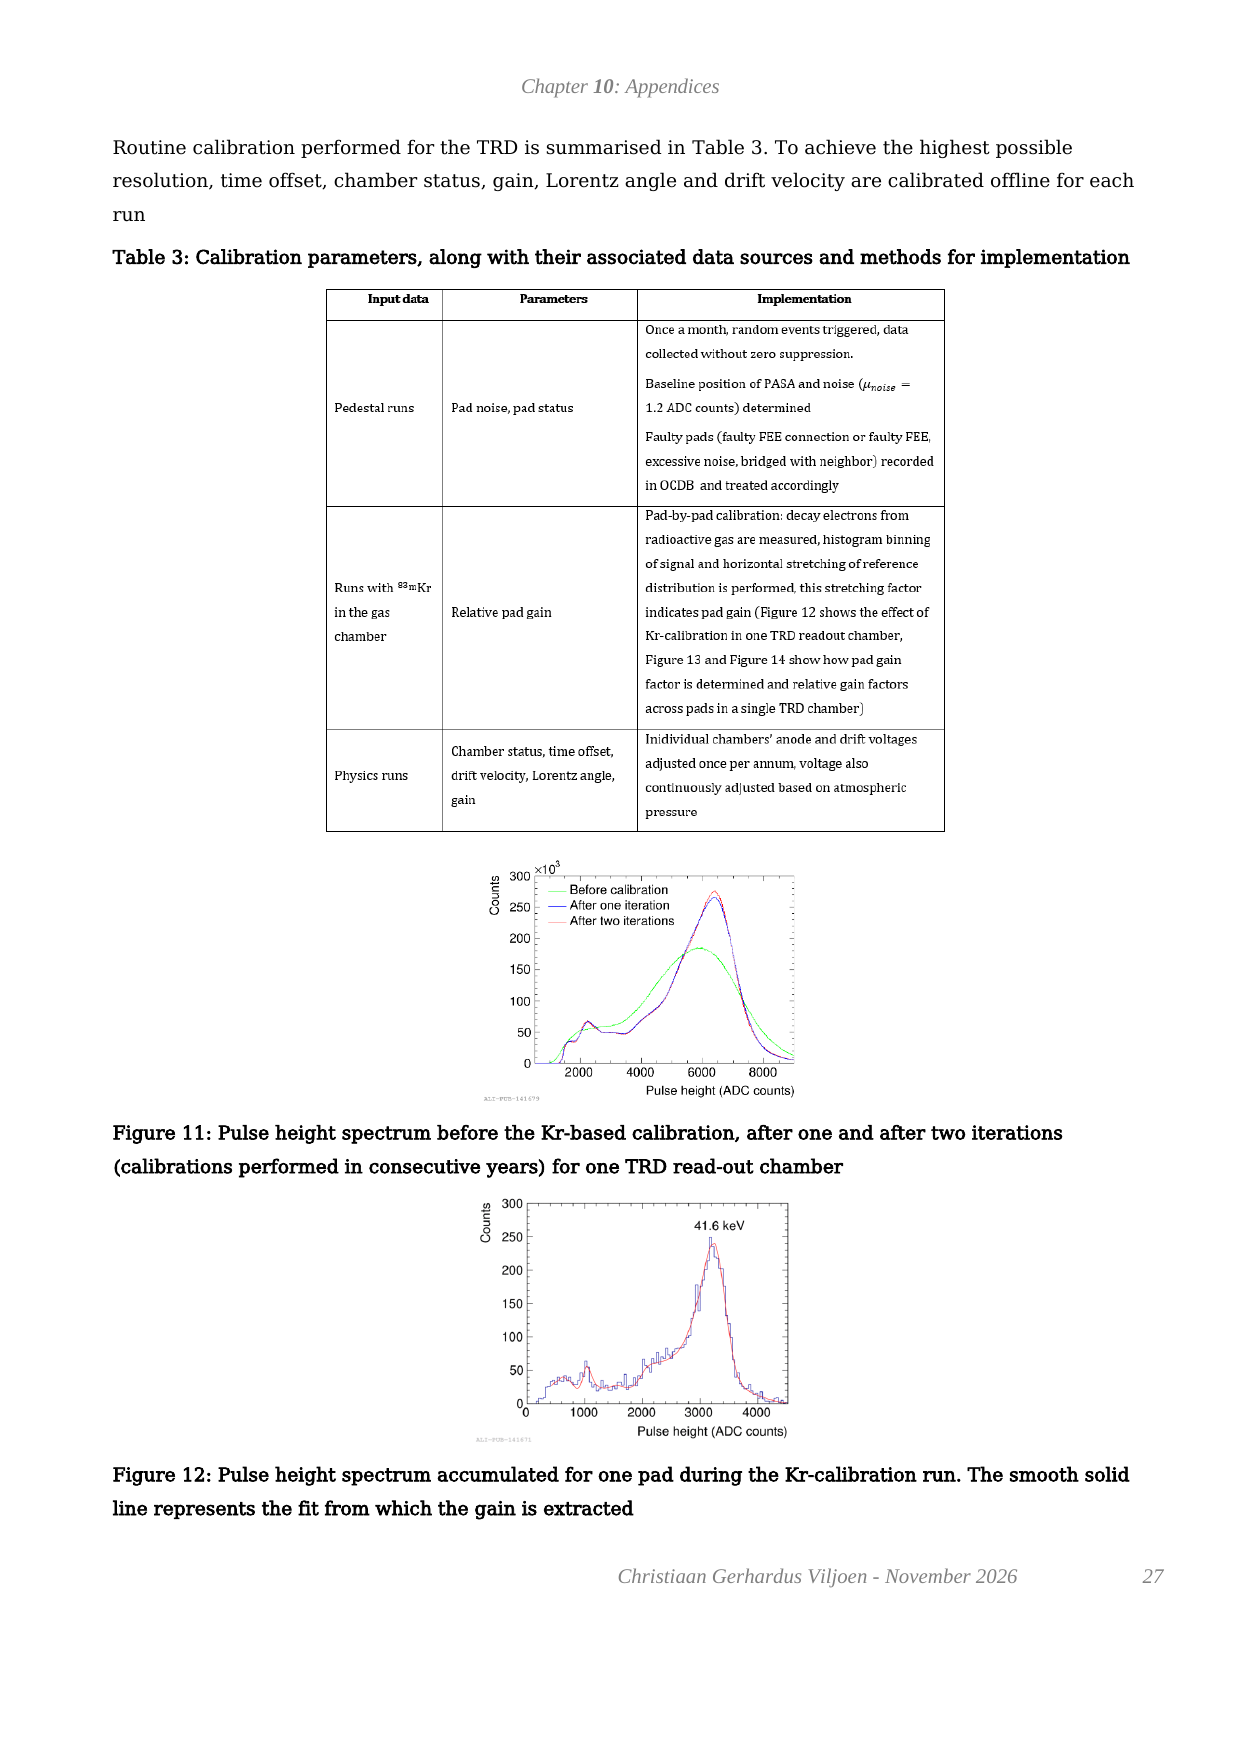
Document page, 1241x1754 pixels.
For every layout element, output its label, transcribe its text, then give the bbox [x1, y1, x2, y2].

text Table 3: Calibration parameters, along with their associated data sources and methods for implementation [112, 245, 1165, 267]
picture [483, 860, 795, 1101]
text Figure 11: Pulse height spectrum before the Kr-based calibration, after one and after two iterations (calibrations performed in consecutive years) for one TRD read-out chamber [112, 1121, 1165, 1177]
text Figure 12: Pulse height spectrum accumulated for one pad during the Kr-calibration run. The smooth solid line represents the fit from which the gain is extracted [112, 1462, 1165, 1519]
picture [474, 1196, 804, 1443]
picture [321, 287, 957, 841]
text Routine calibration performed for the TRD is summarised in Table 3. To achieve the highest possible resolution, time offset, chamber status, gain, Lorentz angle and drift velocity are calibrated offline for each run [112, 135, 1165, 225]
